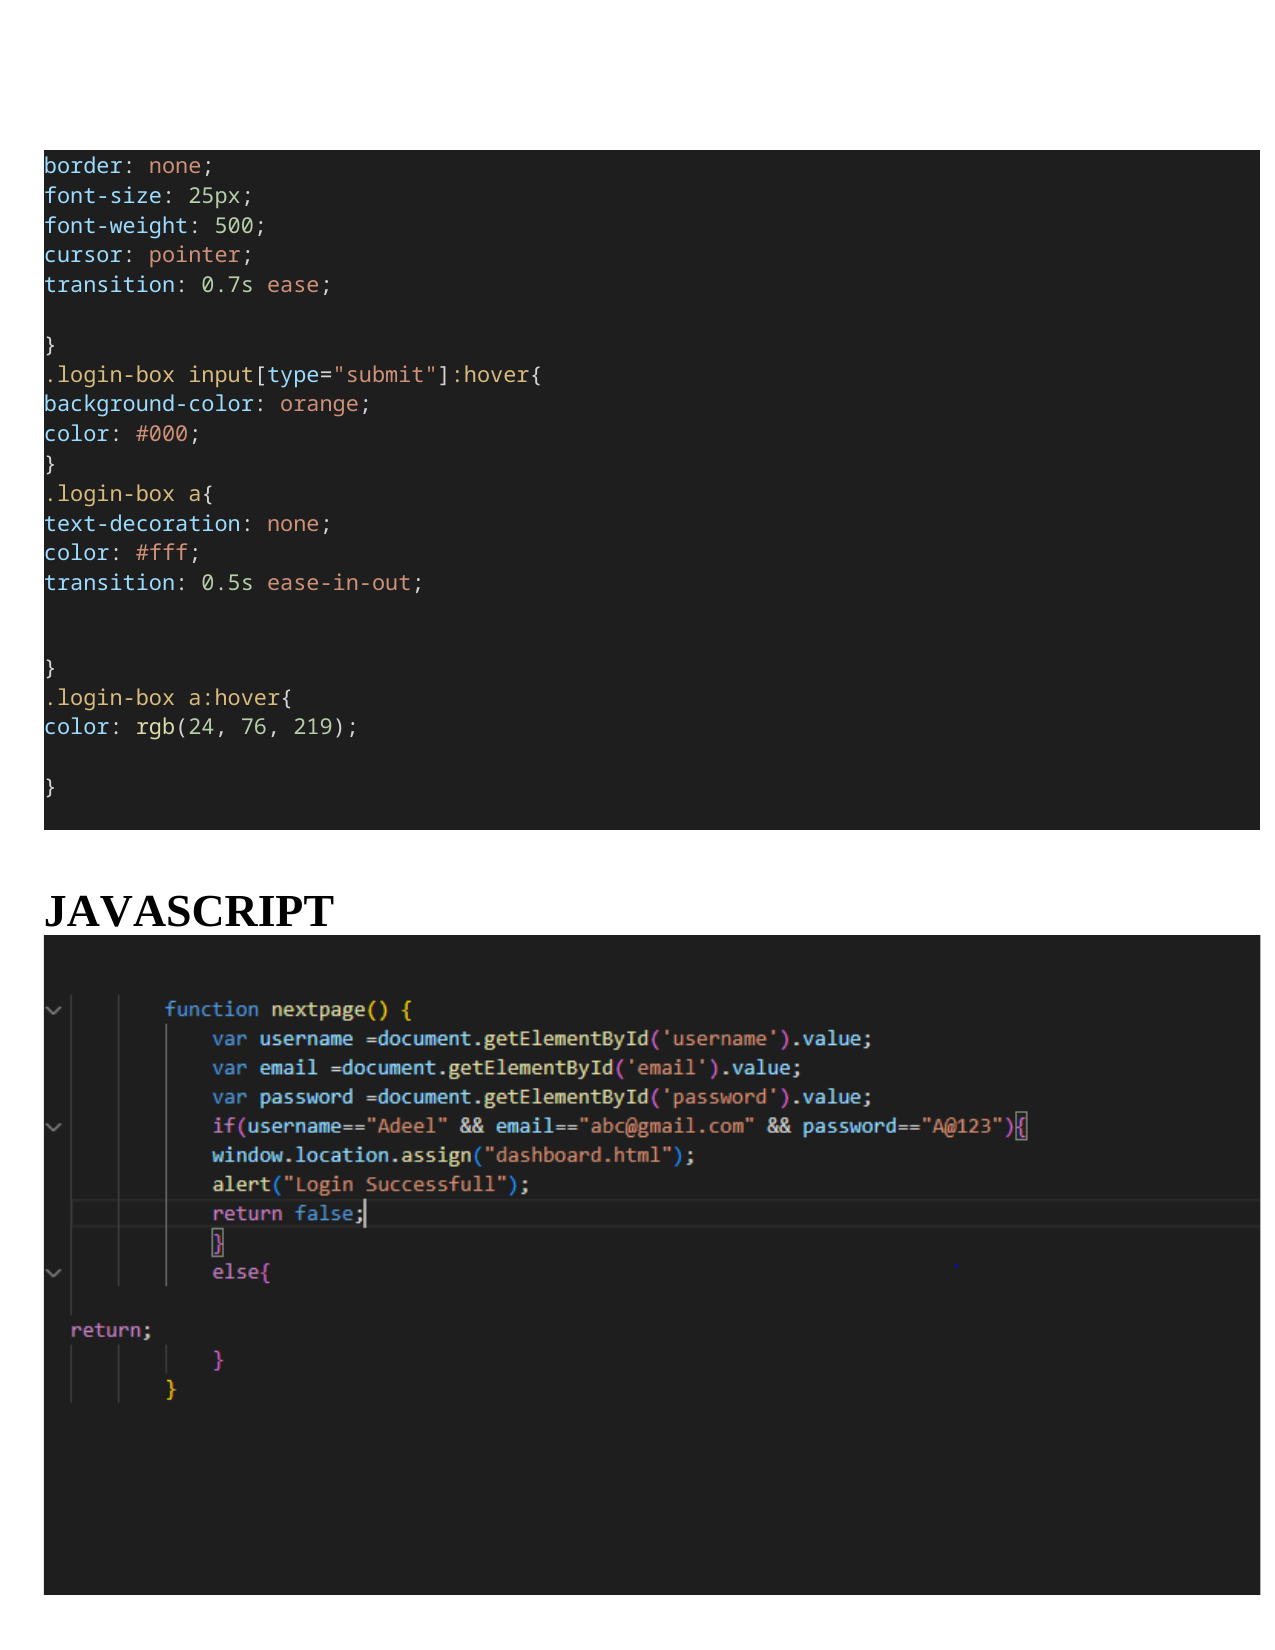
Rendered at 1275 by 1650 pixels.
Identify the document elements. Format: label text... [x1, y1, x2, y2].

text color: rgb(24, 76, 219); [44, 711, 1260, 741]
picture [43, 935, 1261, 1595]
subtitle JAVASCRIPT [44, 883, 1260, 935]
text font-weight: 500; [44, 209, 1260, 239]
text color: #fff; [44, 537, 1260, 567]
text } [44, 448, 1260, 478]
text text-decoration: none; [44, 507, 1260, 537]
text .login-box a{ [44, 478, 1260, 507]
text .login-box a:hover{ [44, 681, 1260, 711]
text background-color: orange; [44, 388, 1260, 418]
text transition: 0.5s ease-in-out; [44, 567, 1260, 597]
text } [44, 652, 1260, 681]
text border: none; [44, 150, 1260, 180]
text font-size: 25px; [44, 180, 1260, 209]
text transition: 0.7s ease; [44, 269, 1260, 299]
text } [44, 329, 1260, 358]
text color: #000; [44, 418, 1260, 448]
text .login-box input[type="submit"]:hover{ [44, 358, 1260, 388]
text } [44, 771, 1260, 801]
text cursor: pointer; [44, 239, 1260, 269]
